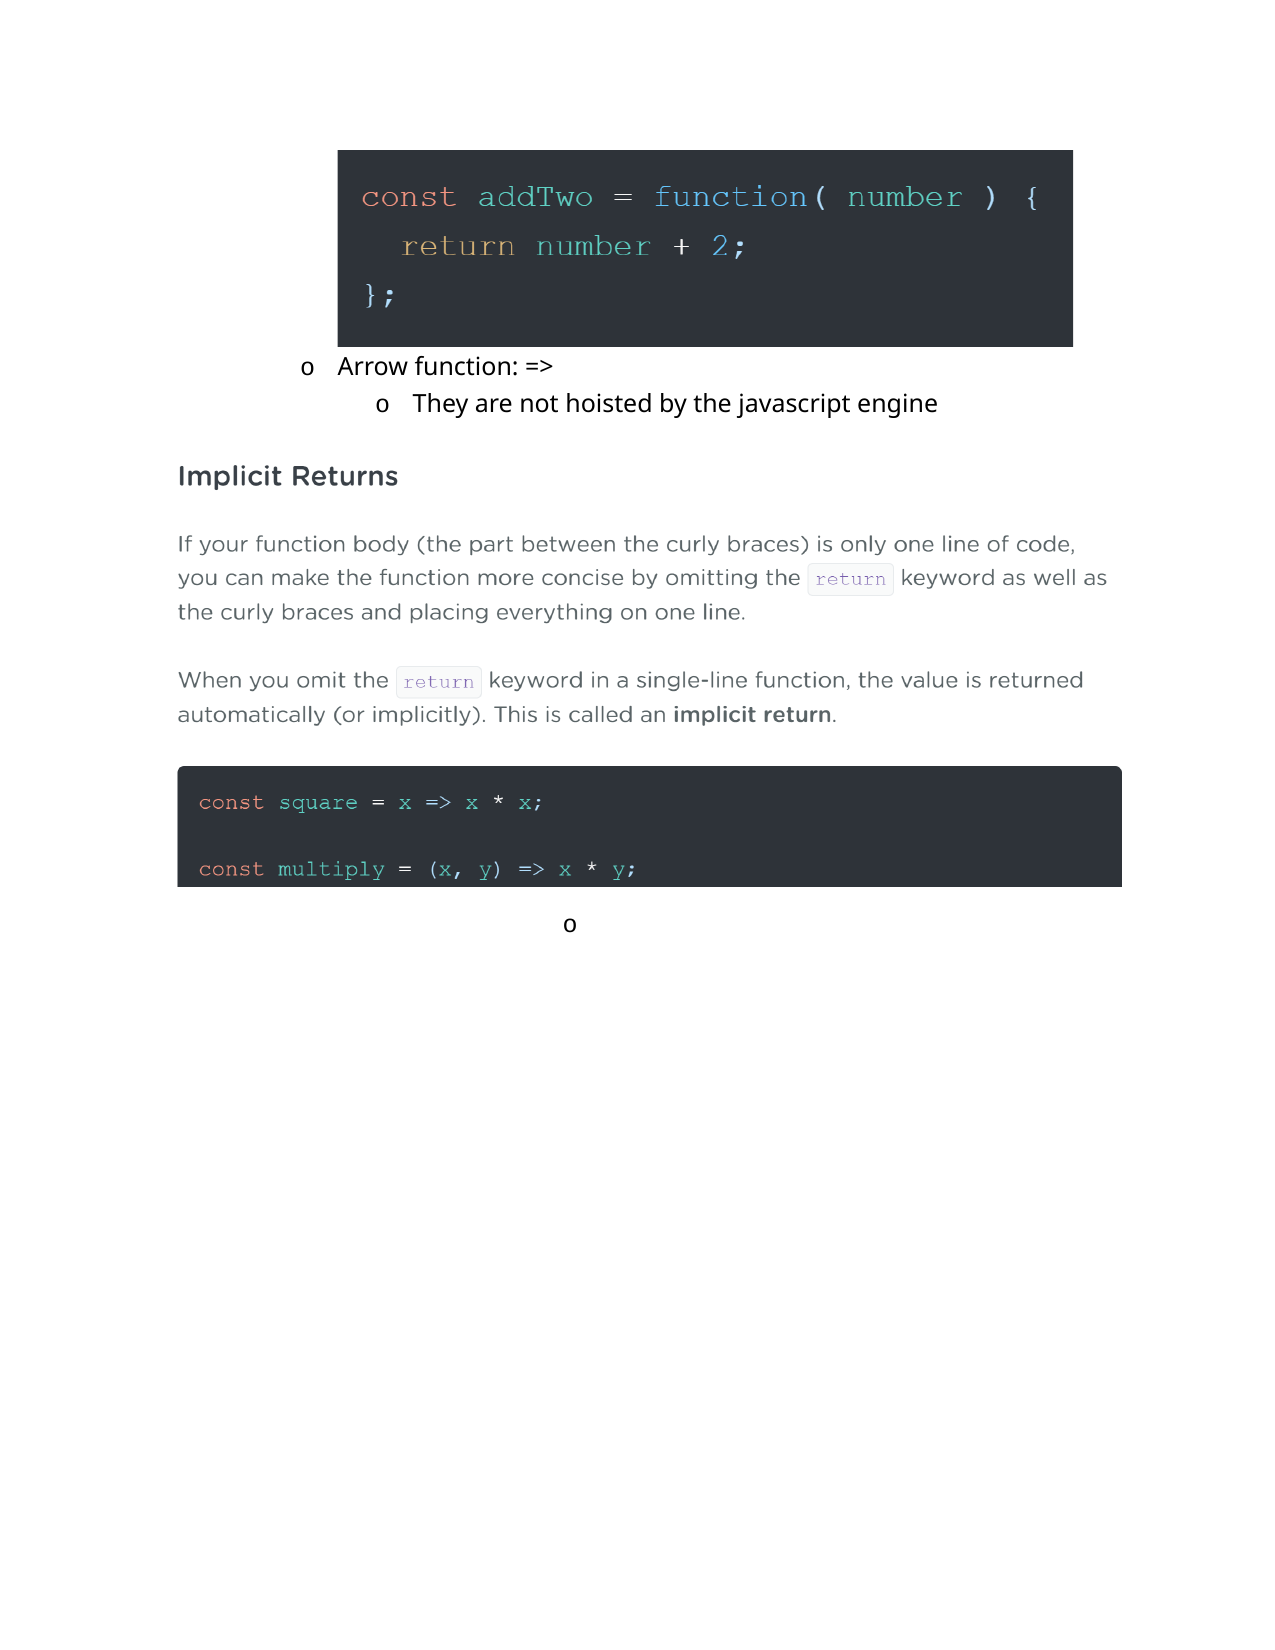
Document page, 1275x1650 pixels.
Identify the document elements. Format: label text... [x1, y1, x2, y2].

list Arrow function: => [300, 349, 1125, 383]
list They are not hoisted by the javascript engine [375, 386, 1125, 420]
picture [337, 150, 1074, 347]
picture [150, 439, 1125, 887]
